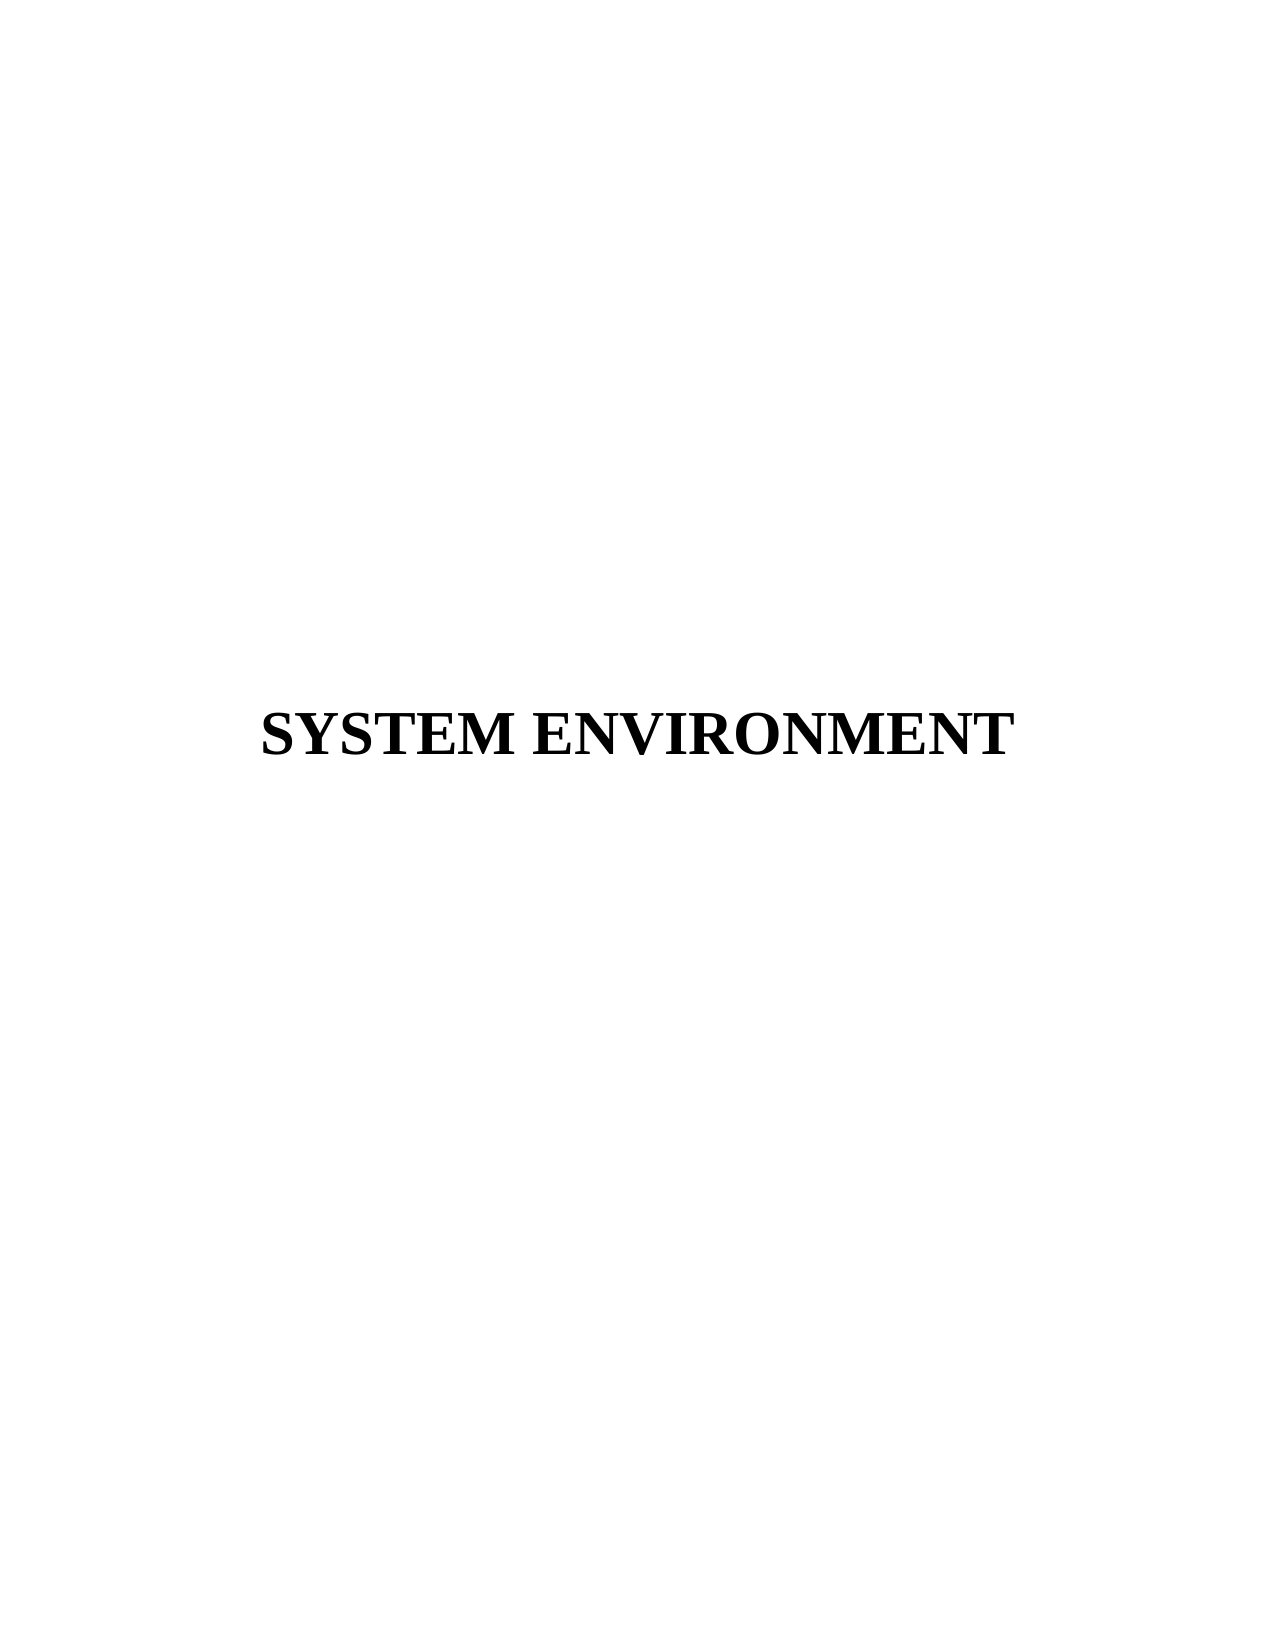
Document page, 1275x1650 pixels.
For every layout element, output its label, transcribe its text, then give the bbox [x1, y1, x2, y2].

text SYSTEM ENVIRONMENT [150, 696, 1125, 768]
